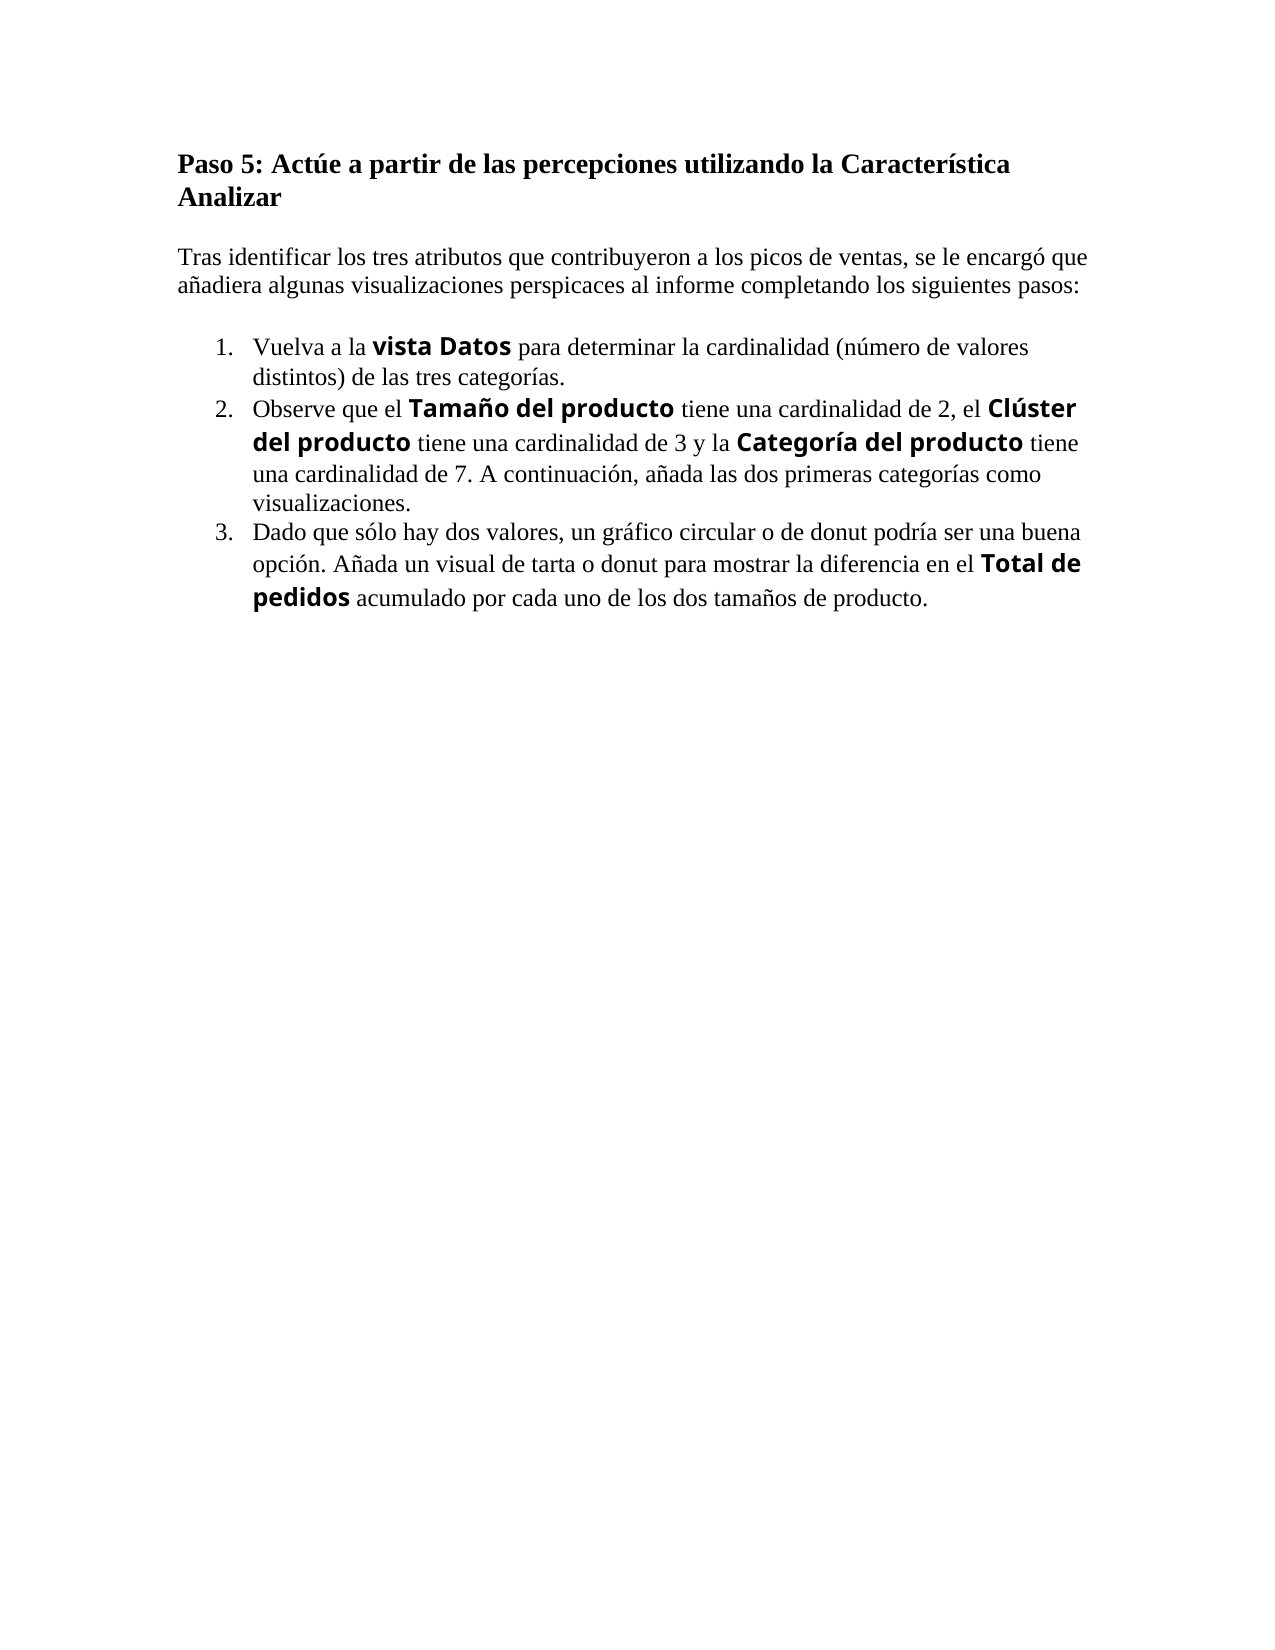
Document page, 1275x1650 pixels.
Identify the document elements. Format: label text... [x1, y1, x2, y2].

text Tras identificar los tres atributos que contribuyeron a los picos de ventas, se le encargó que añadiera algunas visualizaciones perspicaces al informe completando los siguientes pasos: [177, 242, 1098, 299]
list Observe que el Tamaño del producto tiene una cardinalidad de 2, el Clúster del producto tiene una cardinalidad de 3 y la Categoría del producto tiene una cardinalidad de 7. A continuación, añada las dos primeras categorías como visualizaciones. [215, 391, 1098, 517]
list Dado que sólo hay dos valores, un gráfico circular o de donut podría ser una buena opción. Añada un visual de tarta o donut para mostrar la diferencia en el Total de pedidos acumulado por cada uno de los dos tamaños de producto. [215, 517, 1098, 613]
text Paso 5: Actúe a partir de las percepciones utilizando la Característica Analizar [177, 148, 1098, 212]
list Vuelva a la vista Datos para determinar la cardinalidad (número de valores distintos) de las tres categorías. [215, 328, 1098, 391]
